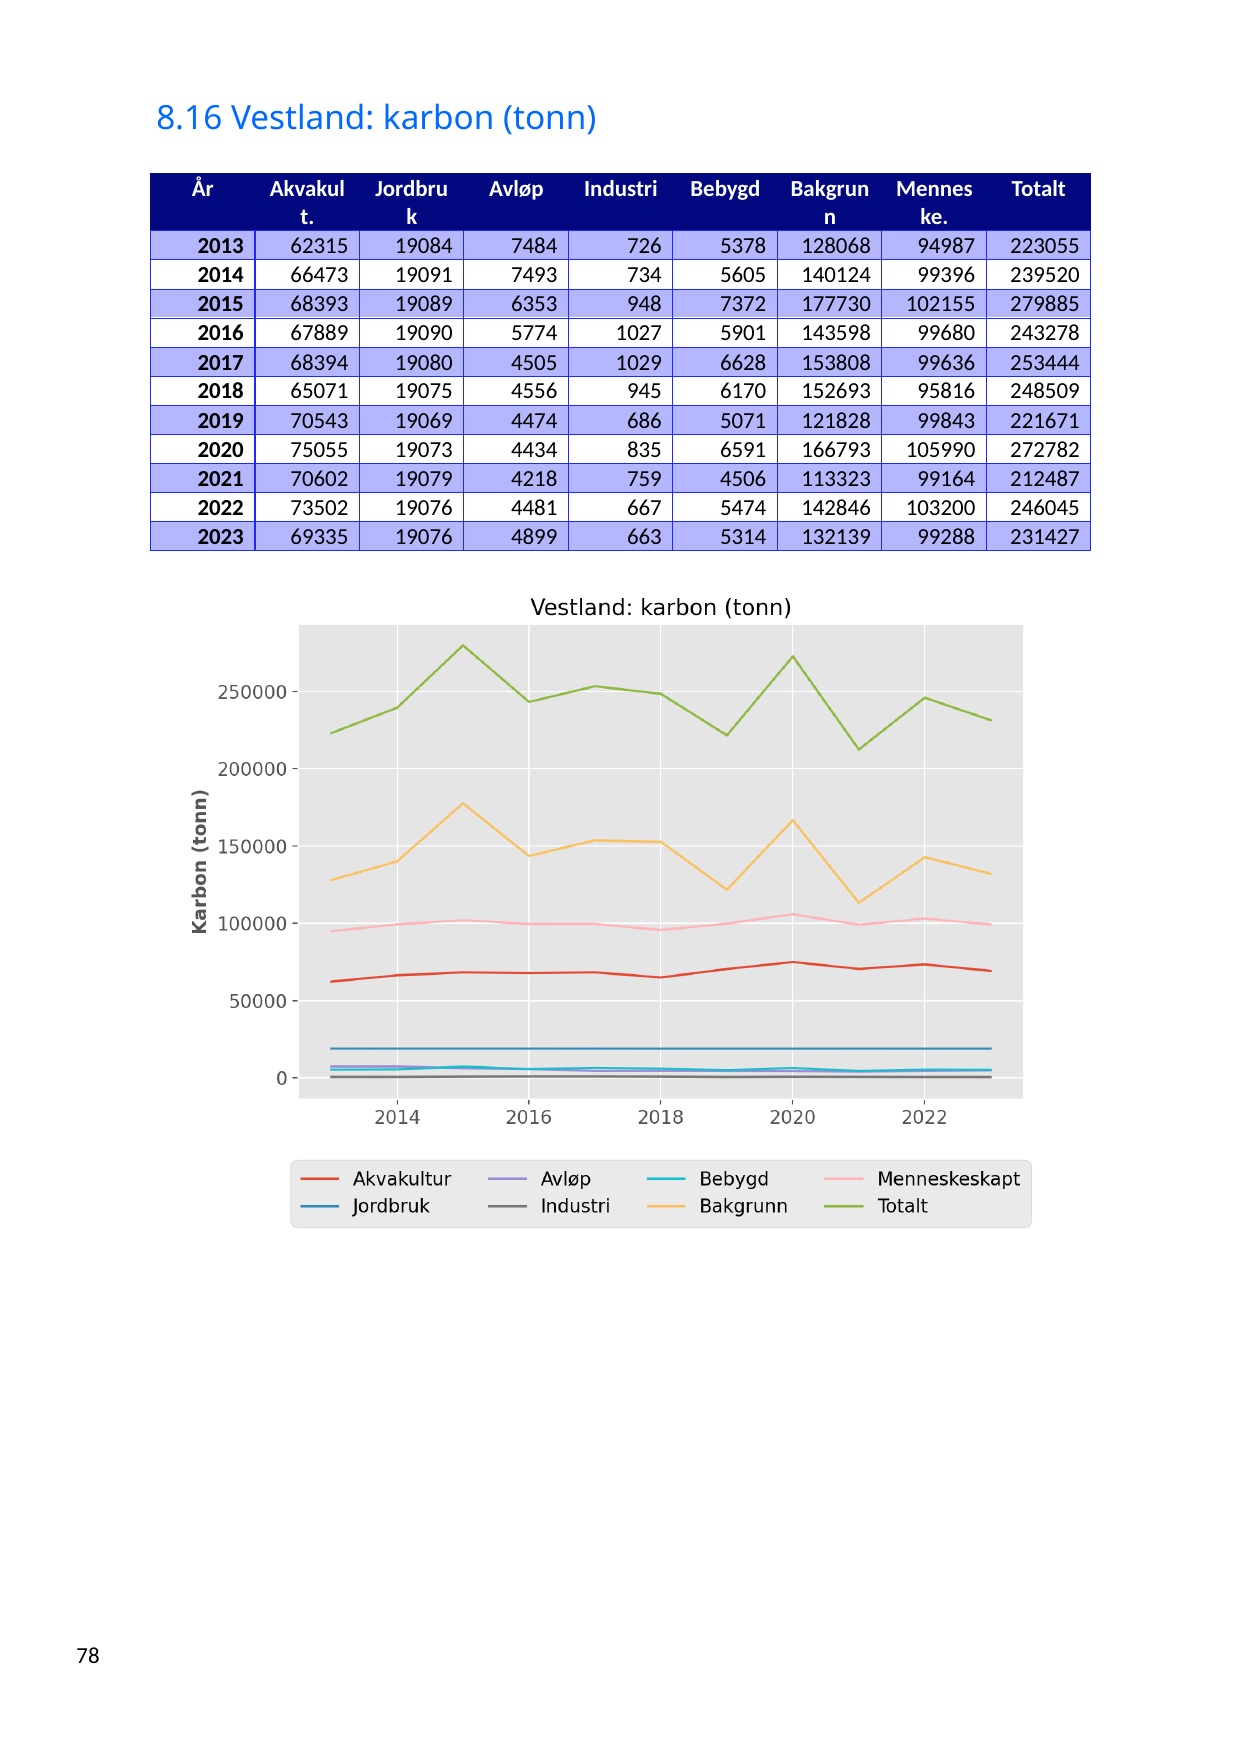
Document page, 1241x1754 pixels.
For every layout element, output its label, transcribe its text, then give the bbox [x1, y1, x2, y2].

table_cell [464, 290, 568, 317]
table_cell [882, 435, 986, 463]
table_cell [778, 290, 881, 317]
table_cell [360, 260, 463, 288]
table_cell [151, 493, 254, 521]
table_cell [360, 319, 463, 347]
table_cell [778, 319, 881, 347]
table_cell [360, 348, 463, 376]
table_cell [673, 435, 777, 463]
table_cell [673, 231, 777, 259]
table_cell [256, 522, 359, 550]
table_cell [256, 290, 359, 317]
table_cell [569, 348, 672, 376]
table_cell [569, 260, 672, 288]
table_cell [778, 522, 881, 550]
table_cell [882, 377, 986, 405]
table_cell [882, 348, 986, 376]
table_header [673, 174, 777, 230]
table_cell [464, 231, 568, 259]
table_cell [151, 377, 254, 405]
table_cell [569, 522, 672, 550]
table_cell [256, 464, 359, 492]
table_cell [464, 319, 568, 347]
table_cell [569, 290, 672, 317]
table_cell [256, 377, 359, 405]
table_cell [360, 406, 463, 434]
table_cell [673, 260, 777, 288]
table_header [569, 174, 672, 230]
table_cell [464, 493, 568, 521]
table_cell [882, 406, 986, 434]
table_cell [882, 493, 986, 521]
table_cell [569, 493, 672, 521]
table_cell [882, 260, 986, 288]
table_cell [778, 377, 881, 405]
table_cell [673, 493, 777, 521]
subtitle Vestland: karbon (tonn) [156, 94, 1090, 139]
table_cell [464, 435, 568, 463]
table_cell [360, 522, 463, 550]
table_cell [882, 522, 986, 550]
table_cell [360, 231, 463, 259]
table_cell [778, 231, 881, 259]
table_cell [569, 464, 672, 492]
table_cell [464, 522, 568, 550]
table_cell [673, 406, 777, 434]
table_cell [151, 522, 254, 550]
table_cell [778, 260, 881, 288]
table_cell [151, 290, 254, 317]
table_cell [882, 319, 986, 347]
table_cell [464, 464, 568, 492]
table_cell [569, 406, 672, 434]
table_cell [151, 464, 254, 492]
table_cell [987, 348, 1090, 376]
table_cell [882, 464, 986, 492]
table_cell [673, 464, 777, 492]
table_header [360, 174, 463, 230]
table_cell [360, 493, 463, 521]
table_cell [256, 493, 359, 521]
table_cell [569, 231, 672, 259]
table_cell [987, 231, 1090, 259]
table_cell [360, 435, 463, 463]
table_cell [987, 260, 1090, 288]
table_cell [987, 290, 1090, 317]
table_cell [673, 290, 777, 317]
picture [177, 581, 1063, 1246]
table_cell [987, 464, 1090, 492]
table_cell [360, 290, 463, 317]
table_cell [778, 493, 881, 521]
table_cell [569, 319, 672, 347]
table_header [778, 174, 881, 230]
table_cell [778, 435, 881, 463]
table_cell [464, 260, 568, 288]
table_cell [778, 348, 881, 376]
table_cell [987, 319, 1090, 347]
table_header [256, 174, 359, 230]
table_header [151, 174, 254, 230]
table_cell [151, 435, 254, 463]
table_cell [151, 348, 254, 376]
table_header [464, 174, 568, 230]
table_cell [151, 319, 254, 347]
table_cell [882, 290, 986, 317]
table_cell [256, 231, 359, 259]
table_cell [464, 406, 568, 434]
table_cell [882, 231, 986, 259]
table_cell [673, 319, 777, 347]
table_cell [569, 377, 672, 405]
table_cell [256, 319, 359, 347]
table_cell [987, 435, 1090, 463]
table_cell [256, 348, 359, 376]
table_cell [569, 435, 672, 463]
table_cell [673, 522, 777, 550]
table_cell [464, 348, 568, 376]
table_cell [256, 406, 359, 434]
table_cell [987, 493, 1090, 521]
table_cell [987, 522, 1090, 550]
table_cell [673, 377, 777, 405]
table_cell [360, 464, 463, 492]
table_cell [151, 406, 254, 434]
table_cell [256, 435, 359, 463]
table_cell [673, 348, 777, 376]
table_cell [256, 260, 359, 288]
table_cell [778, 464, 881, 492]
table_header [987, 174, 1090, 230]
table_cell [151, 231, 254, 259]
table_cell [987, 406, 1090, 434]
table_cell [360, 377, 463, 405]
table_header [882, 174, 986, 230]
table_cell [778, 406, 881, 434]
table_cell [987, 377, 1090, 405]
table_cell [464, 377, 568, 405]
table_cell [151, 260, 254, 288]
